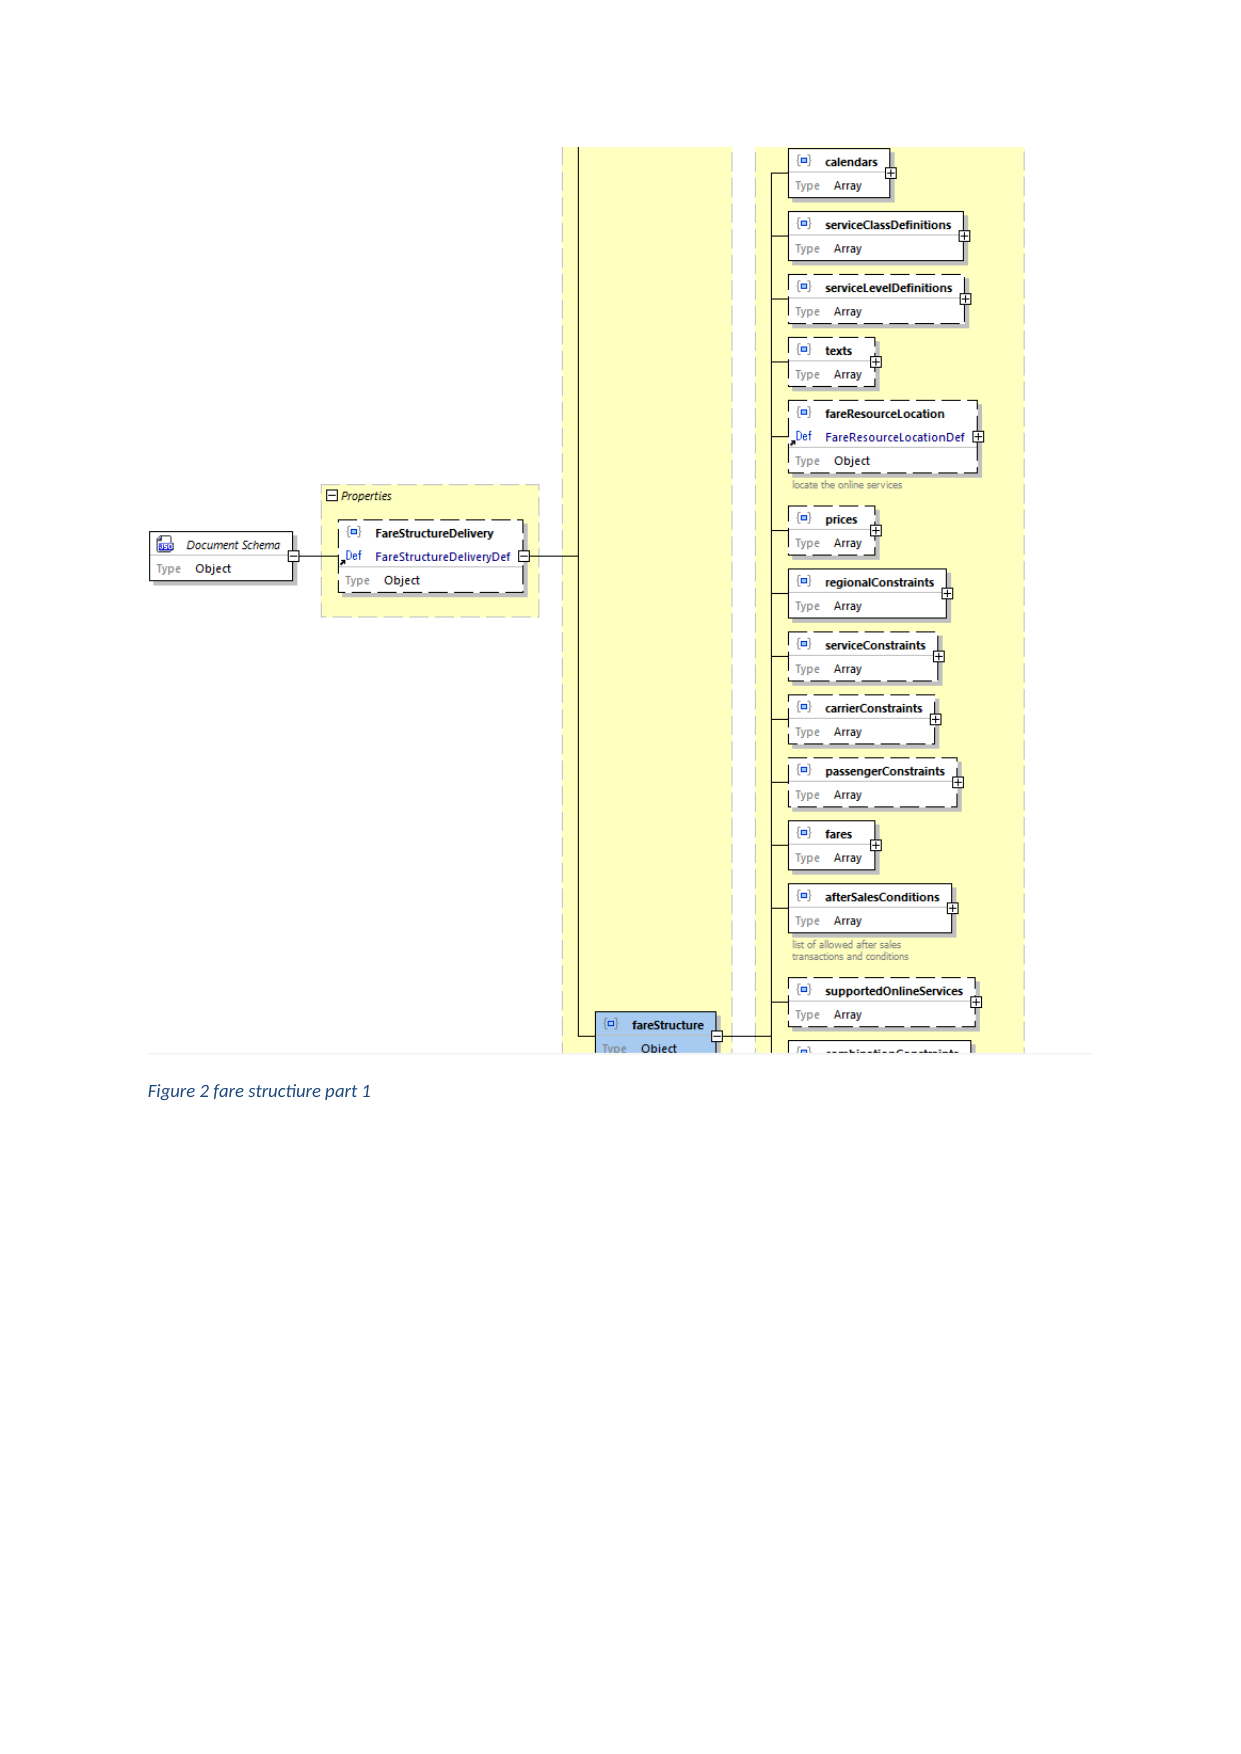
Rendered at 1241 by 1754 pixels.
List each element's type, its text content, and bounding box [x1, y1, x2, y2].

picture [147, 147, 1093, 1055]
text Figure 2 fare structiure part 1 [148, 1079, 1093, 1102]
